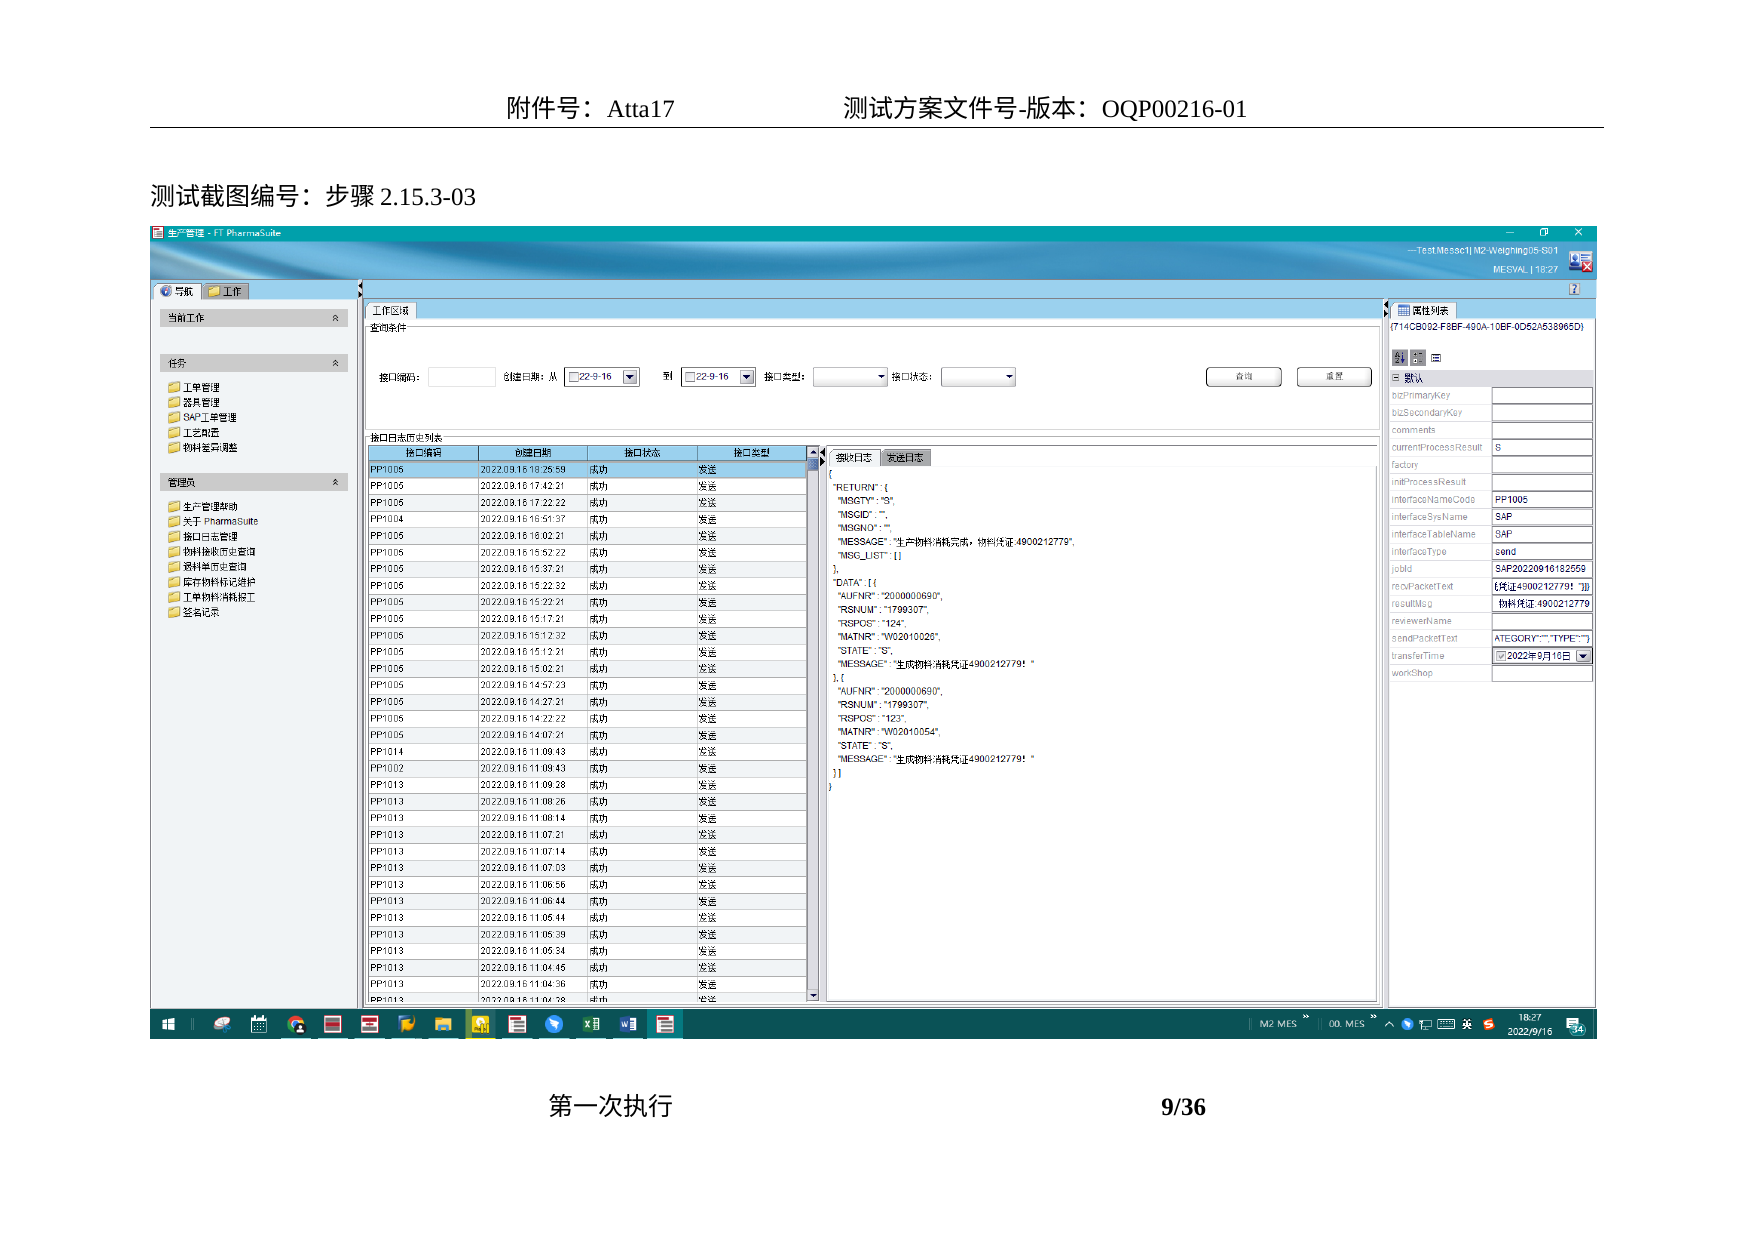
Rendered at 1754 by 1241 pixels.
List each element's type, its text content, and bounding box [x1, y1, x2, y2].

text 测试截图编号：步骤2.15.3-03 [150, 162, 1604, 227]
picture [150, 226, 1597, 1039]
